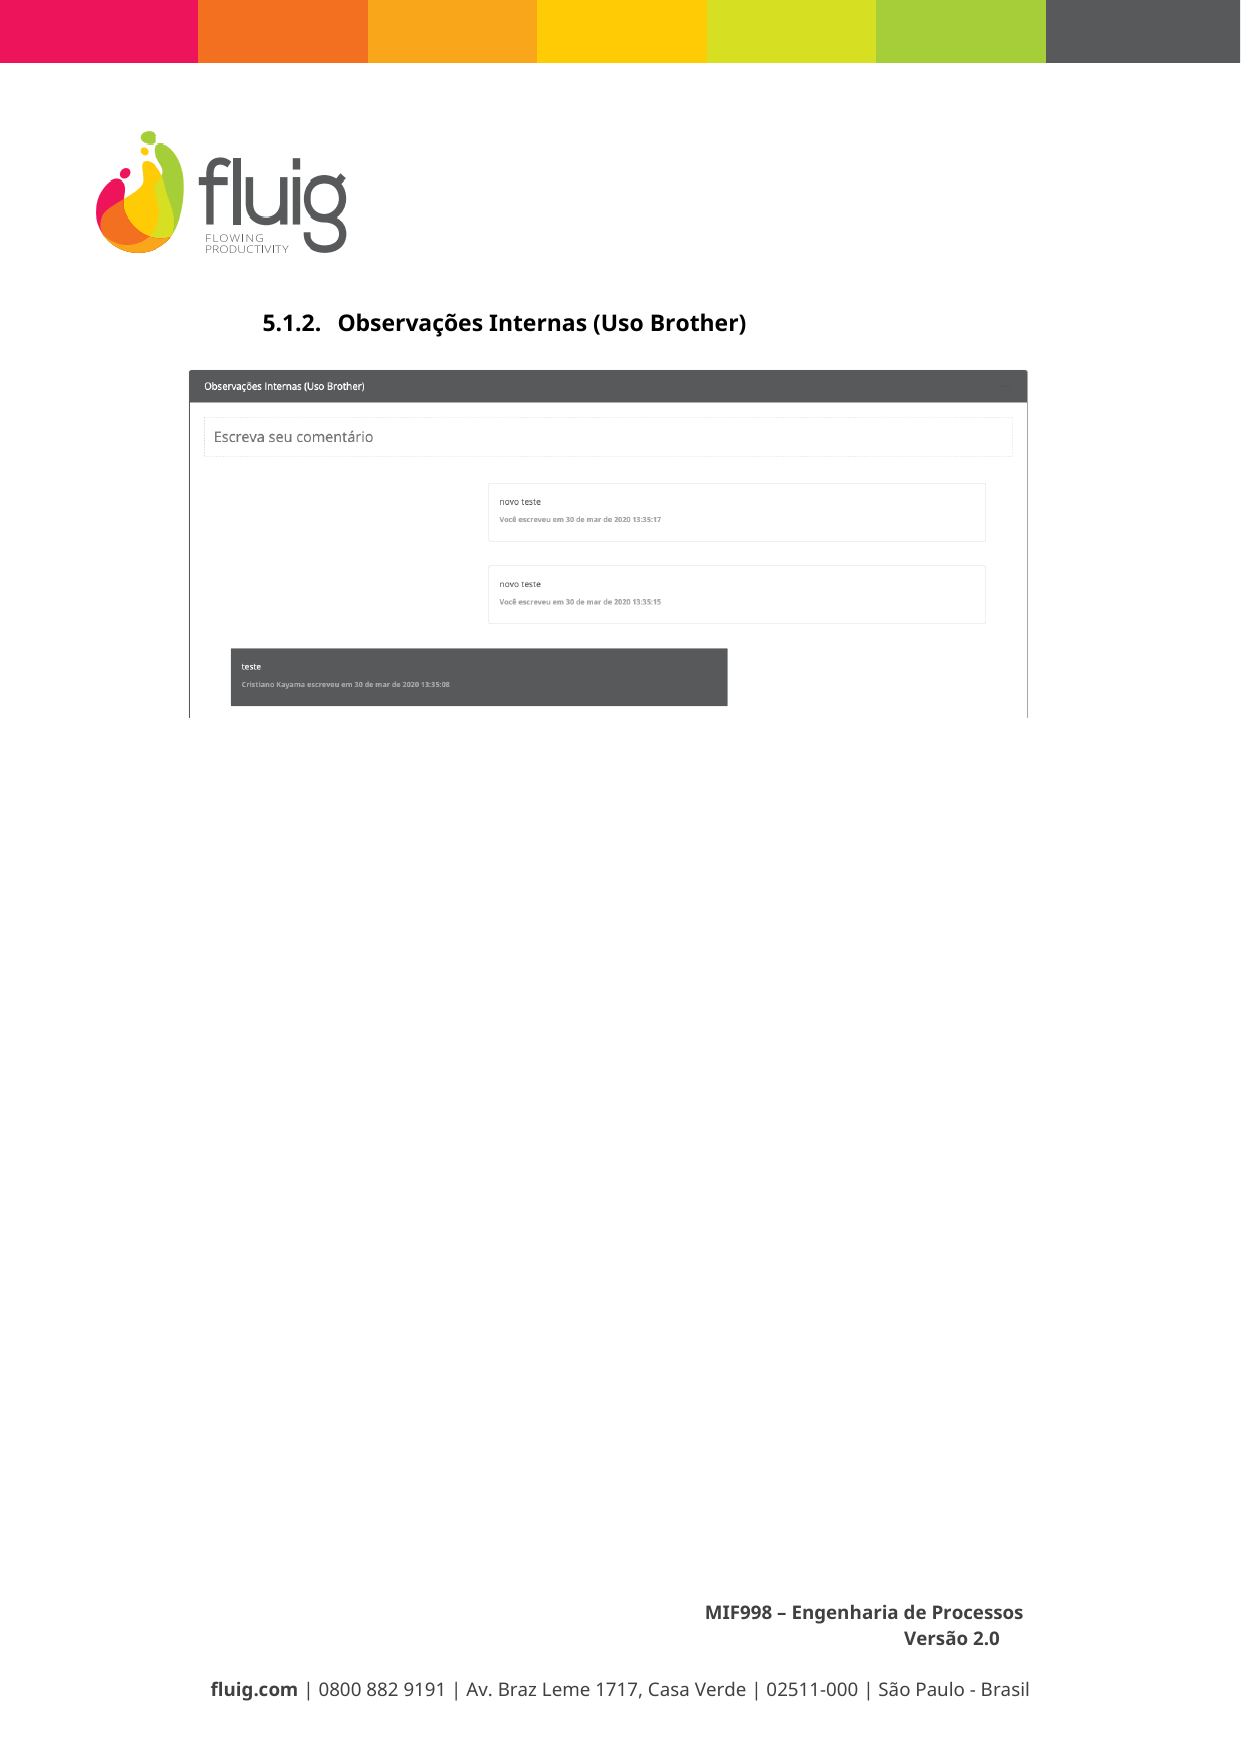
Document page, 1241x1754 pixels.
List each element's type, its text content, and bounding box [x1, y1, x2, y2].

text Observações Internas (Uso Brother) [262, 307, 1053, 338]
picture [187, 369, 1032, 718]
